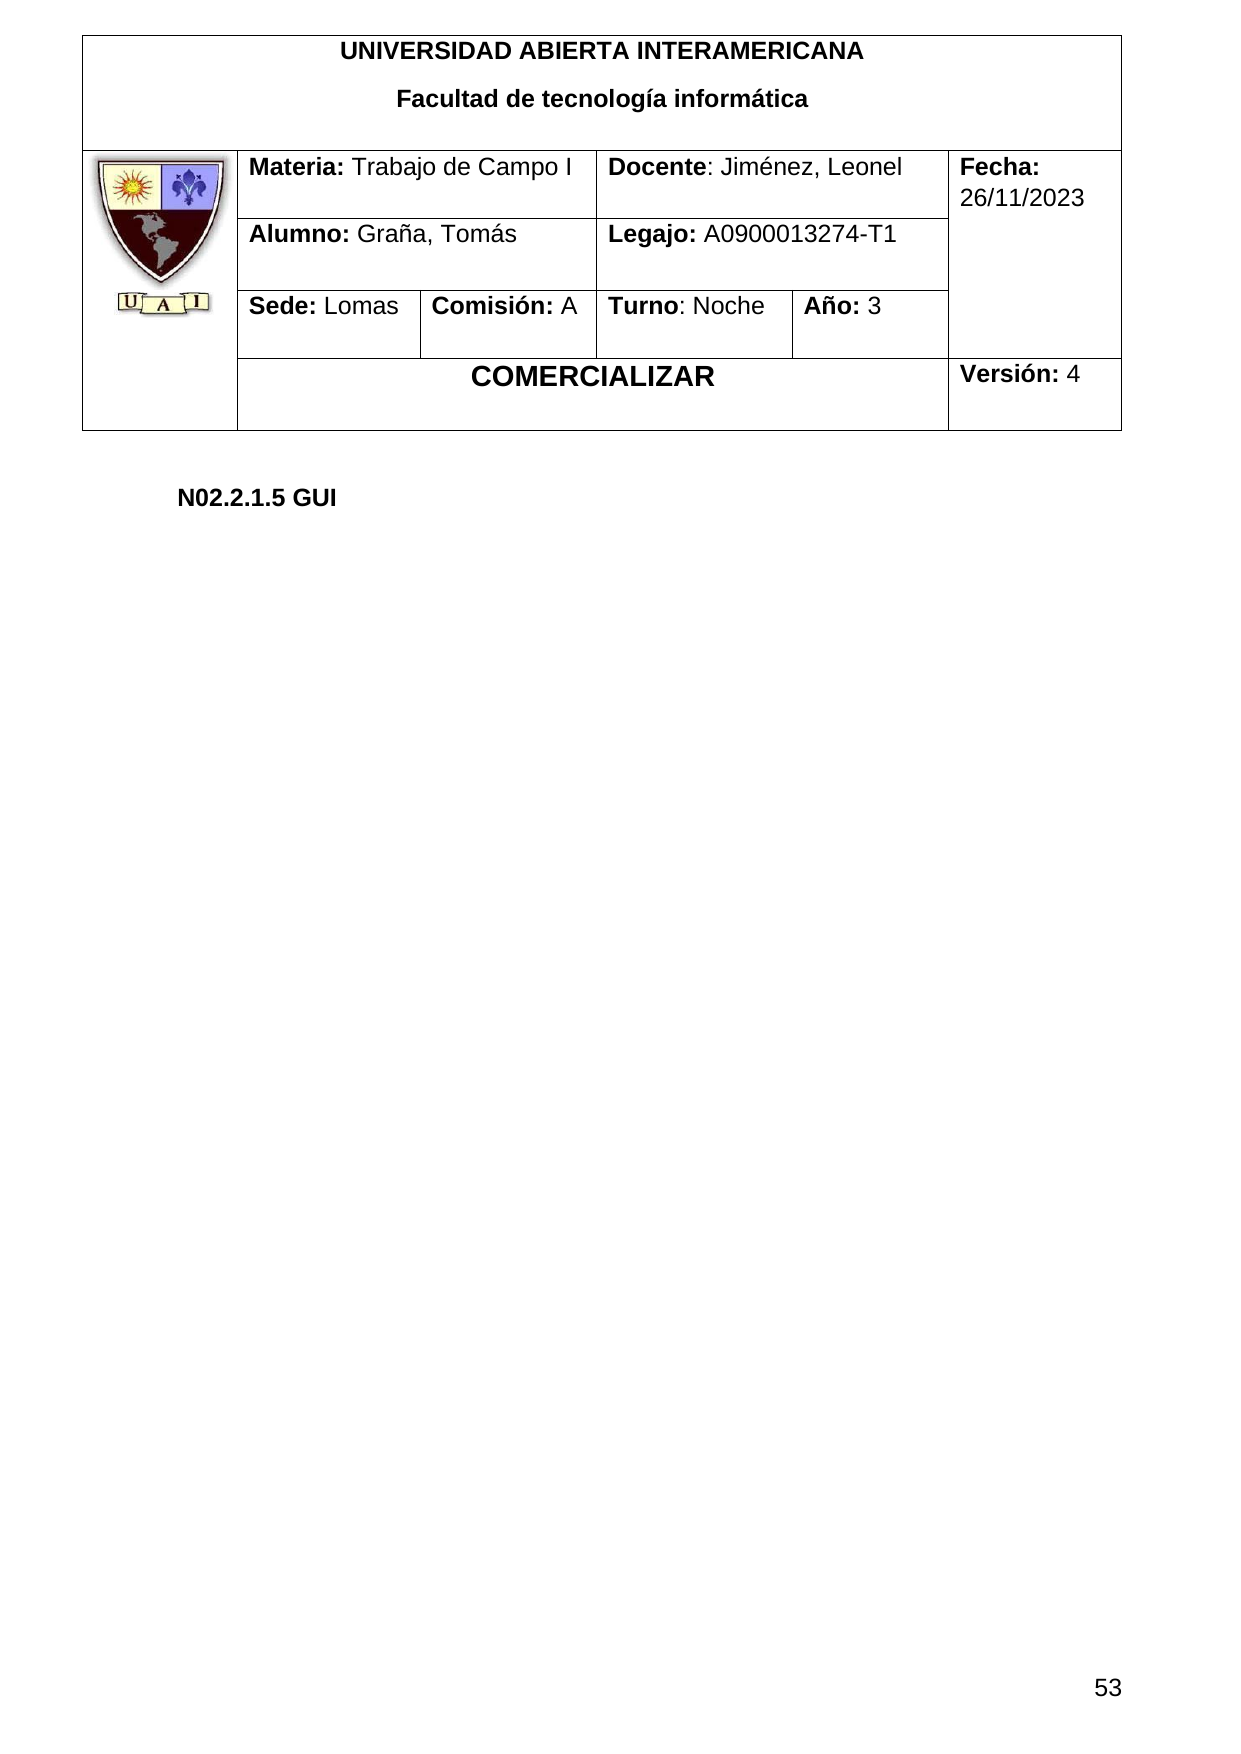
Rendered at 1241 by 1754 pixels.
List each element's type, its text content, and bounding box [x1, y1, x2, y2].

picture [87, 151, 234, 320]
subtitle N02.2.1.5 GUI [177, 483, 1122, 511]
